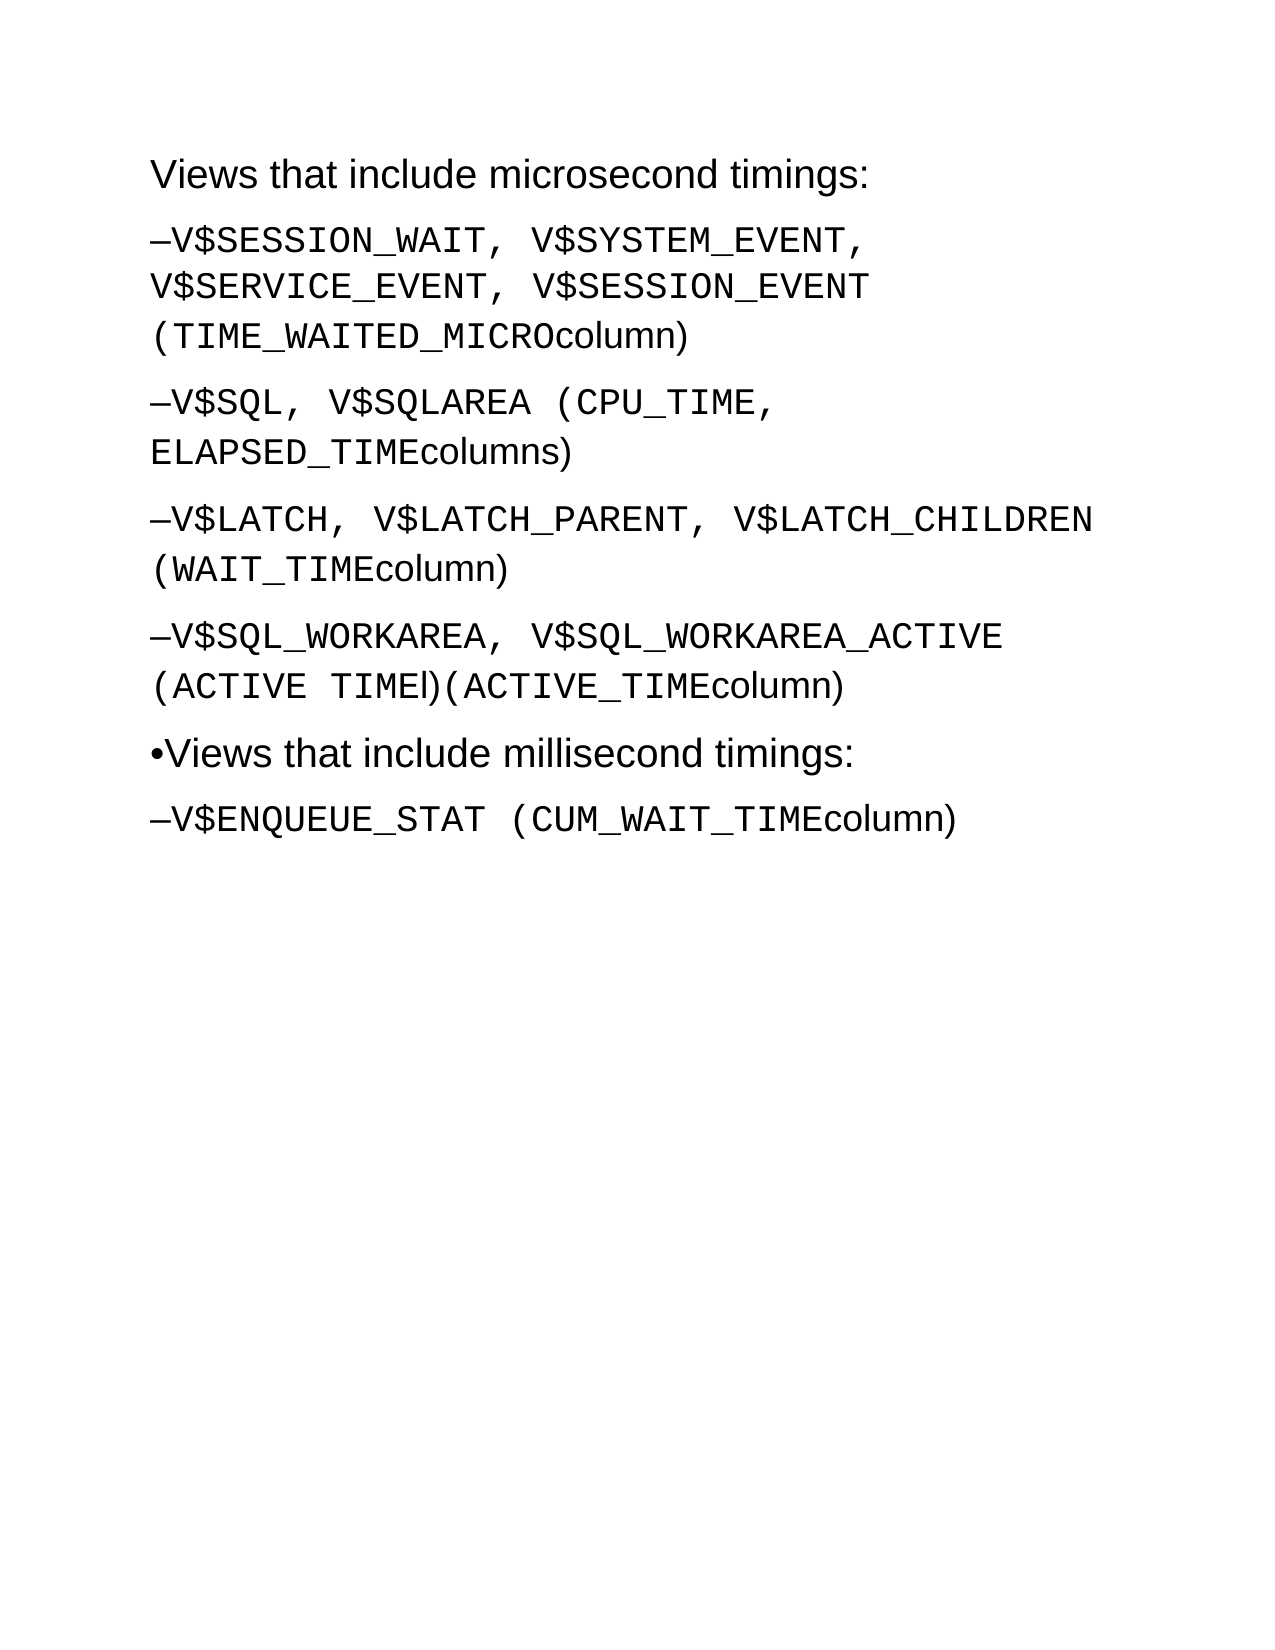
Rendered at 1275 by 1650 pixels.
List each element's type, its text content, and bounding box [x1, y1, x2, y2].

text –V$SESSION_WAIT, V$SYSTEM_EVENT, V$SERVICE_EVENT, V$SESSION_EVENT (TIME_WAITED_MICROcolumn) [150, 217, 1125, 359]
text –V$SQL, V$SQLAREA (CPU_TIME, ELAPSED_TIMEcolumns) [150, 379, 1125, 476]
text •Views that include millisecond timings: [150, 729, 1125, 776]
text –V$SQL_WORKAREA, V$SQL_WORKAREA_ACTIVE (ACTIVE TIMEl)(ACTIVE_TIMEcolumn) [150, 613, 1125, 709]
text –V$LATCH, V$LATCH_PARENT, V$LATCH_CHILDREN (WAIT_TIMEcolumn) [150, 496, 1125, 593]
text Views that include microsecond timings: [150, 150, 1125, 197]
text –V$ENQUEUE_STAT (CUM_WAIT_TIMEcolumn) [150, 797, 1125, 843]
